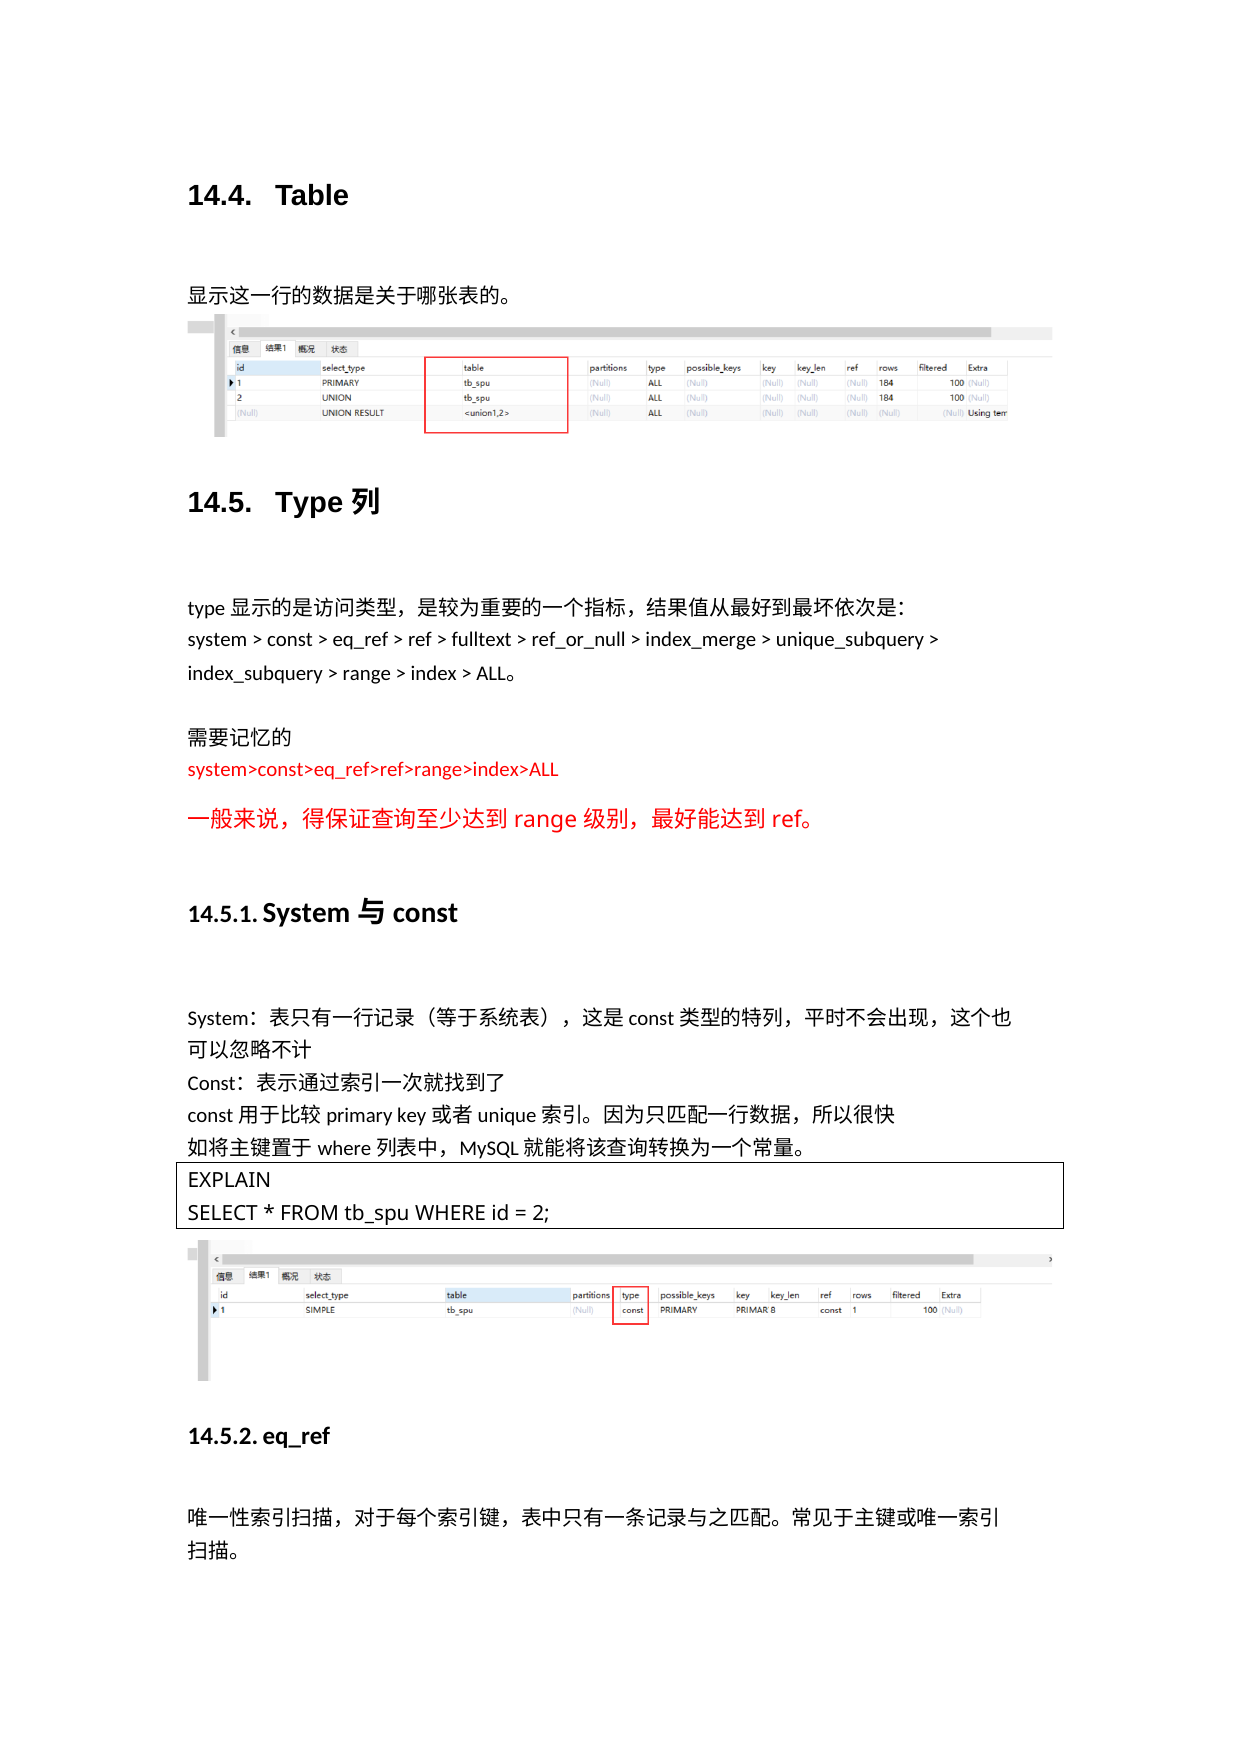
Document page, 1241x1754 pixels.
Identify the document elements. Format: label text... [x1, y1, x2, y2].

text type 显示的是访问类型，是较为重要的一个指标，结果值从最好到最坏依次是： [187, 590, 1053, 623]
text 可以忽略不计 [187, 1032, 1053, 1065]
text const 用于比较 primary key 或者 unique 索引。因为只匹配一行数据，所以很快 [187, 1097, 1053, 1130]
subtitle Type 列 [187, 468, 1053, 533]
subtitle eq_ref [187, 1419, 1053, 1451]
text 扫描。 [187, 1533, 1053, 1565]
picture [187, 1240, 1053, 1381]
text system > const > eq_ref > ref > fulltext > ref_or_null > index_merge > unique_subquery > [187, 623, 1053, 655]
text 显示这一行的数据是关于哪张表的。 [187, 278, 1053, 311]
subtitle System 与 const [187, 877, 1053, 942]
text 唯一性索引扫描，对于每个索引键，表中只有一条记录与之匹配。常见于主键或唯一索引 [187, 1500, 1053, 1533]
picture [187, 314, 1053, 437]
text 需要记忆的 [187, 720, 1053, 753]
text 一般来说，得保证查询至少达到 range 级别，最好能达到 ref。 [187, 785, 1053, 850]
table_header EXPLAIN SELECT * FROM tb_spu WHERE id = 2; [177, 1163, 1063, 1228]
text index_subquery > range > index > ALL。 [187, 655, 1053, 688]
subtitle Table [187, 162, 1053, 227]
text 如将主键置于 where 列表中，MySQL 就能将该查询转换为一个常量。 [187, 1130, 1053, 1162]
text Const：表示通过索引一次就找到了 [187, 1065, 1053, 1097]
text System：表只有一行记录（等于系统表），这是 const 类型的特列，平时不会出现，这个也 [187, 1000, 1053, 1032]
text system>const>eq_ref>ref>range>index>ALL [187, 753, 1053, 785]
